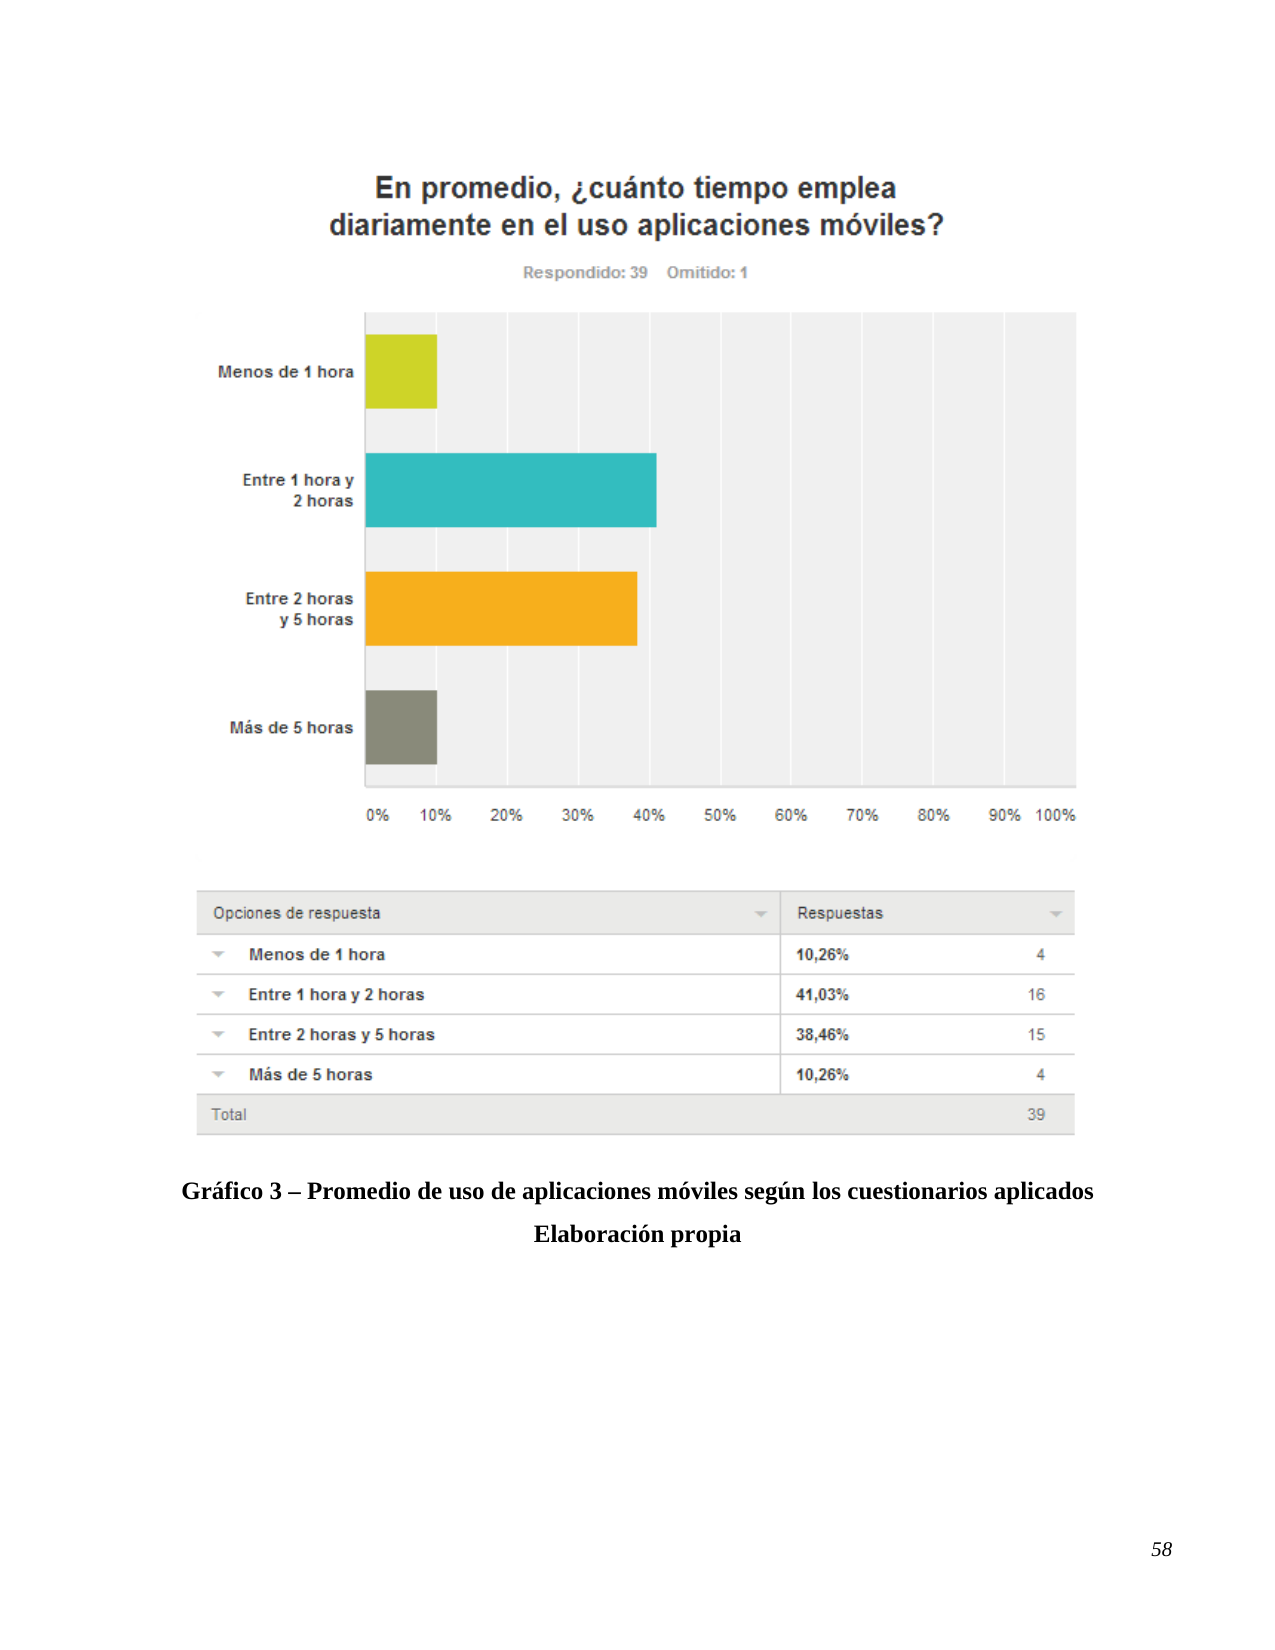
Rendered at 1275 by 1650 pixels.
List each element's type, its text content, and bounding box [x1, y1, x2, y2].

picture [157, 143, 1118, 1162]
text Elaboración propia [103, 1219, 1172, 1248]
